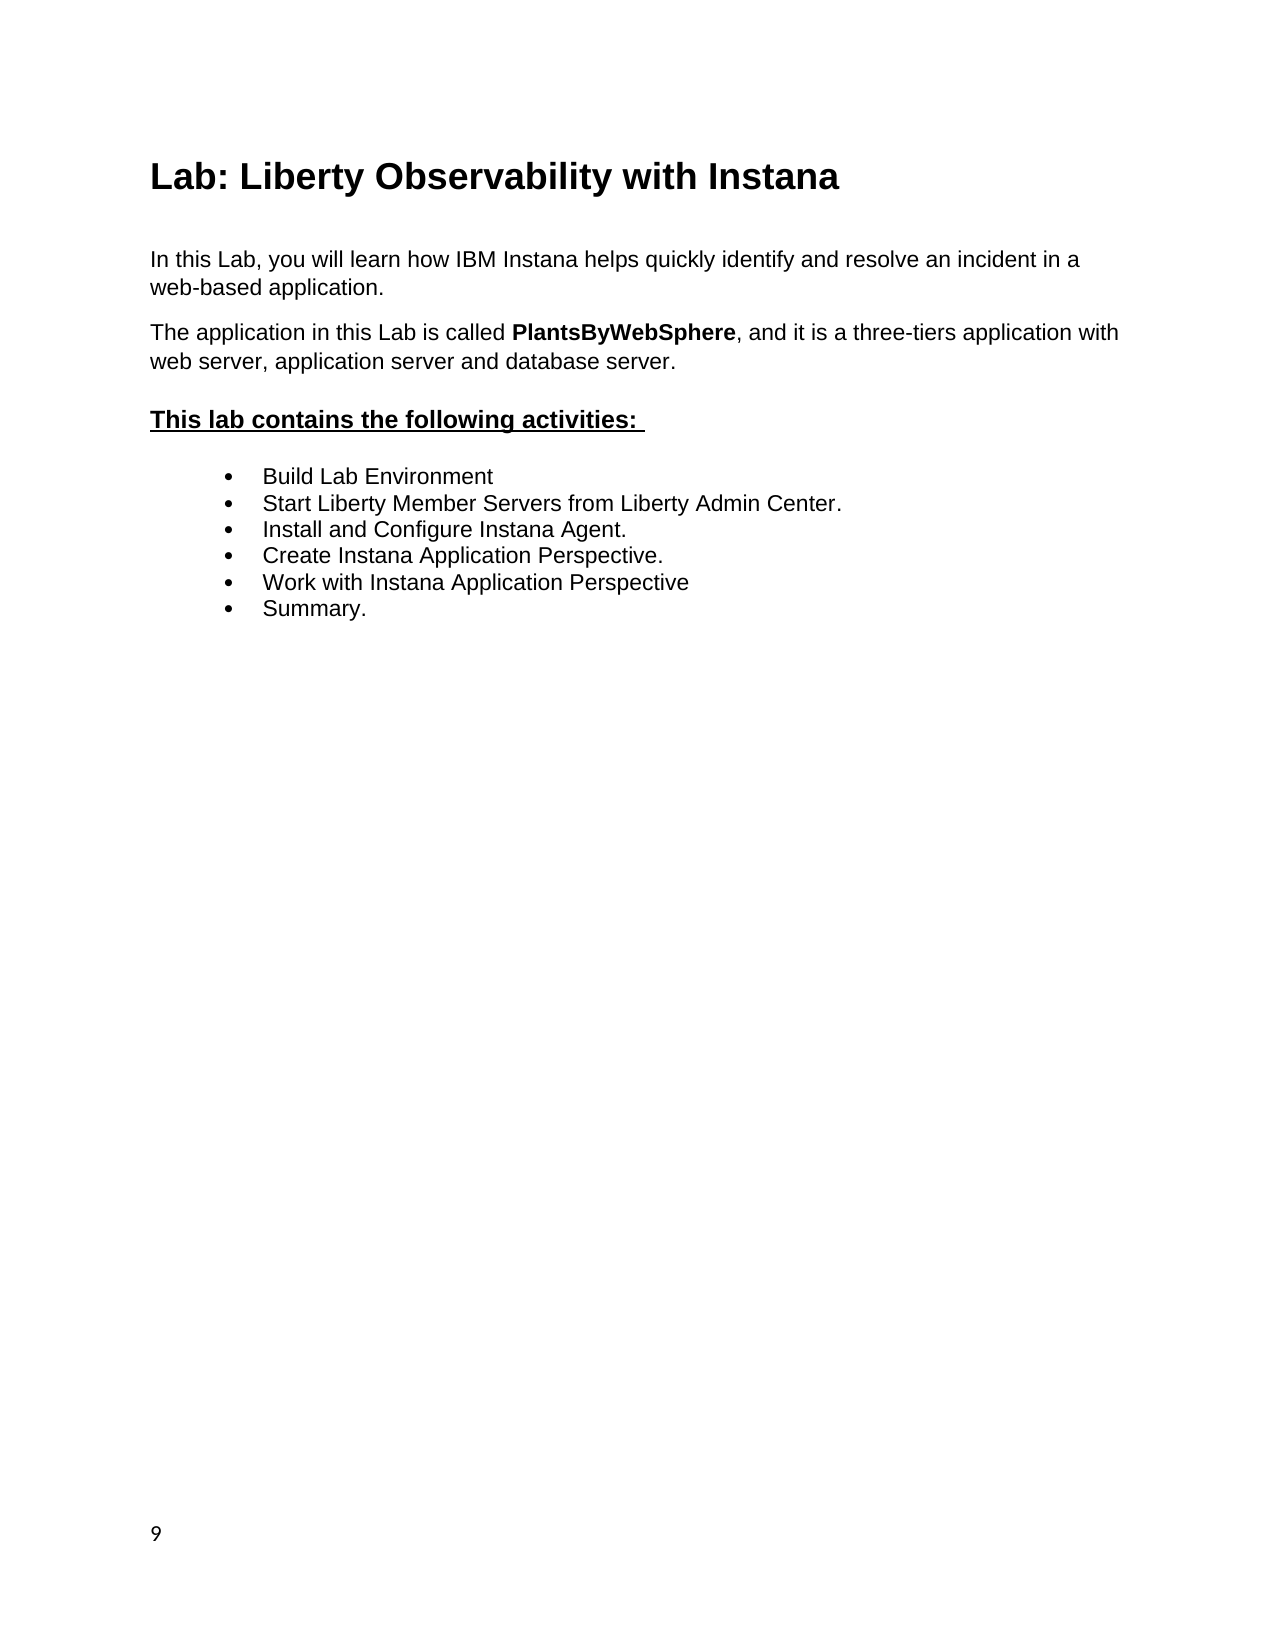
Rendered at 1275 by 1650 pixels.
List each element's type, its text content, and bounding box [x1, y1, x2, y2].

list Start Liberty Member Servers from Liberty Admin Center. [225, 490, 1125, 516]
subtitle Lab: Liberty Observability with Instana [150, 154, 1125, 197]
list Create Instana Application Perspective. [225, 542, 1125, 569]
text In this Lab, you will learn how IBM Instana helps quickly identify and resolve an incident in a web-based application. [150, 246, 1125, 301]
text The application in this Lab is called PlantsByWebSphere, and it is a three-tiers application with web server, application server and database server. [150, 319, 1125, 374]
list Install and Configure Instana Agent. [225, 516, 1125, 542]
text This lab contains the following activities: [150, 405, 1125, 434]
list Build Lab Environment [225, 463, 1125, 490]
list Work with Instana Application Perspective [225, 569, 1125, 595]
list Summary. [225, 595, 1125, 621]
